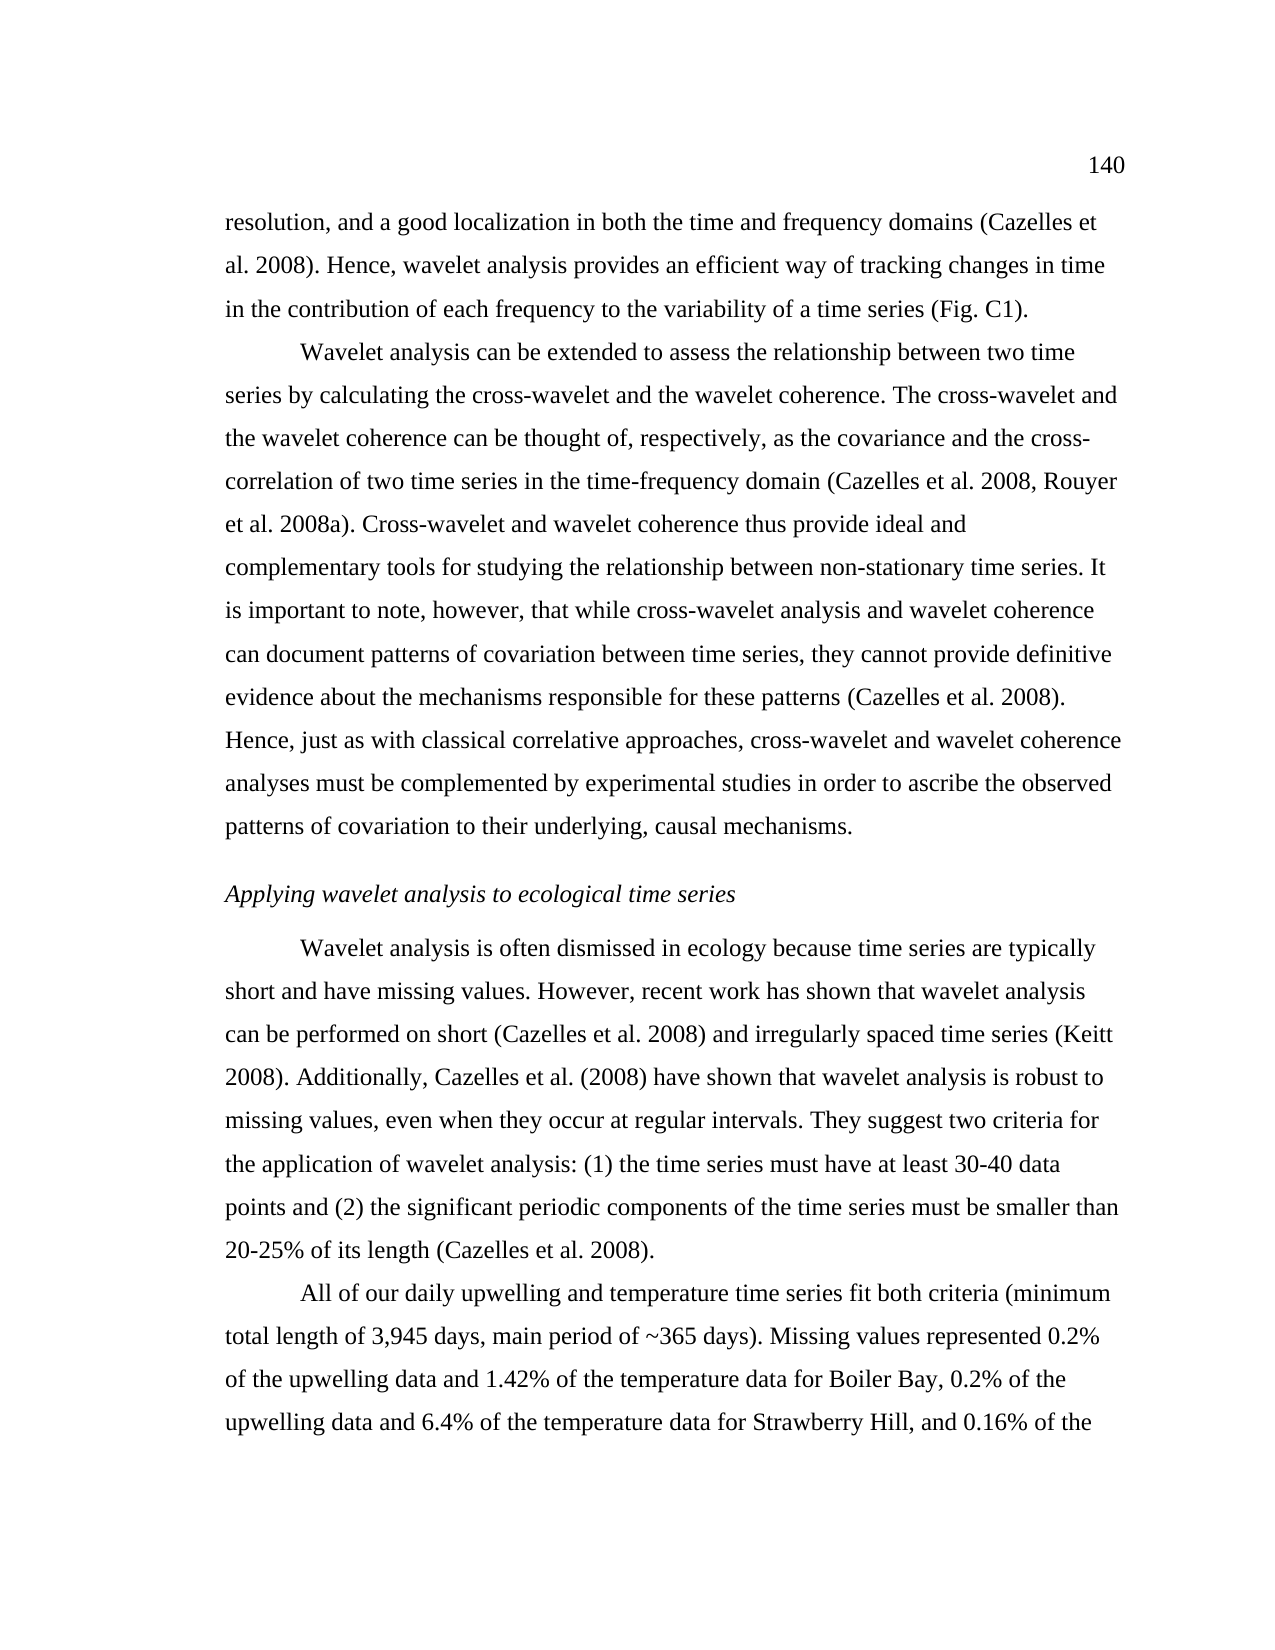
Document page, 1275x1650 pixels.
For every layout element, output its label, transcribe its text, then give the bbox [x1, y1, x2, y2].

text Wavelet analysis can be extended to assess the relationship between two time series by calculating the cross-wavelet and the wavelet coherence. The cross-wavelet and the wavelet coherence can be thought of, respectively, as the covariance and the cross-correlation of two time series in the time-frequency domain . Cross-wavelet and wavelet coherence thus provide ideal and complementary tools for studying the relationship between non-stationary time series. It is important to note, however, that while cross-wavelet analysis and wavelet coherence can document patterns of covariation between time series, they cannot provide definitive evidence about the mechanisms responsible for these patterns . Hence, just as with classical correlative approaches, cross-wavelet and wavelet coherence analyses must be complemented by experimental studies in order to ascribe the observed patterns of covariation to their underlying, causal mechanisms. [225, 337, 1125, 840]
text Applying wavelet analysis to ecological time series [225, 879, 1125, 908]
text Wavelet analysis is often dismissed in ecology because time series are typically short and have missing values. However, recent work has shown that wavelet analysis can be performed on short and irregularly spaced time series . Additionally, Cazelles et al. (2008) have shown that wavelet analysis is robust to missing values, even when they occur at regular intervals. They suggest two criteria for the application of wavelet analysis: (1) the time series must have at least 30-40 data points and (2) the significant periodic components of the time series must be smaller than 20-25% of its length . [225, 933, 1125, 1264]
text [225, 1278, 1125, 1436]
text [225, 207, 1125, 322]
